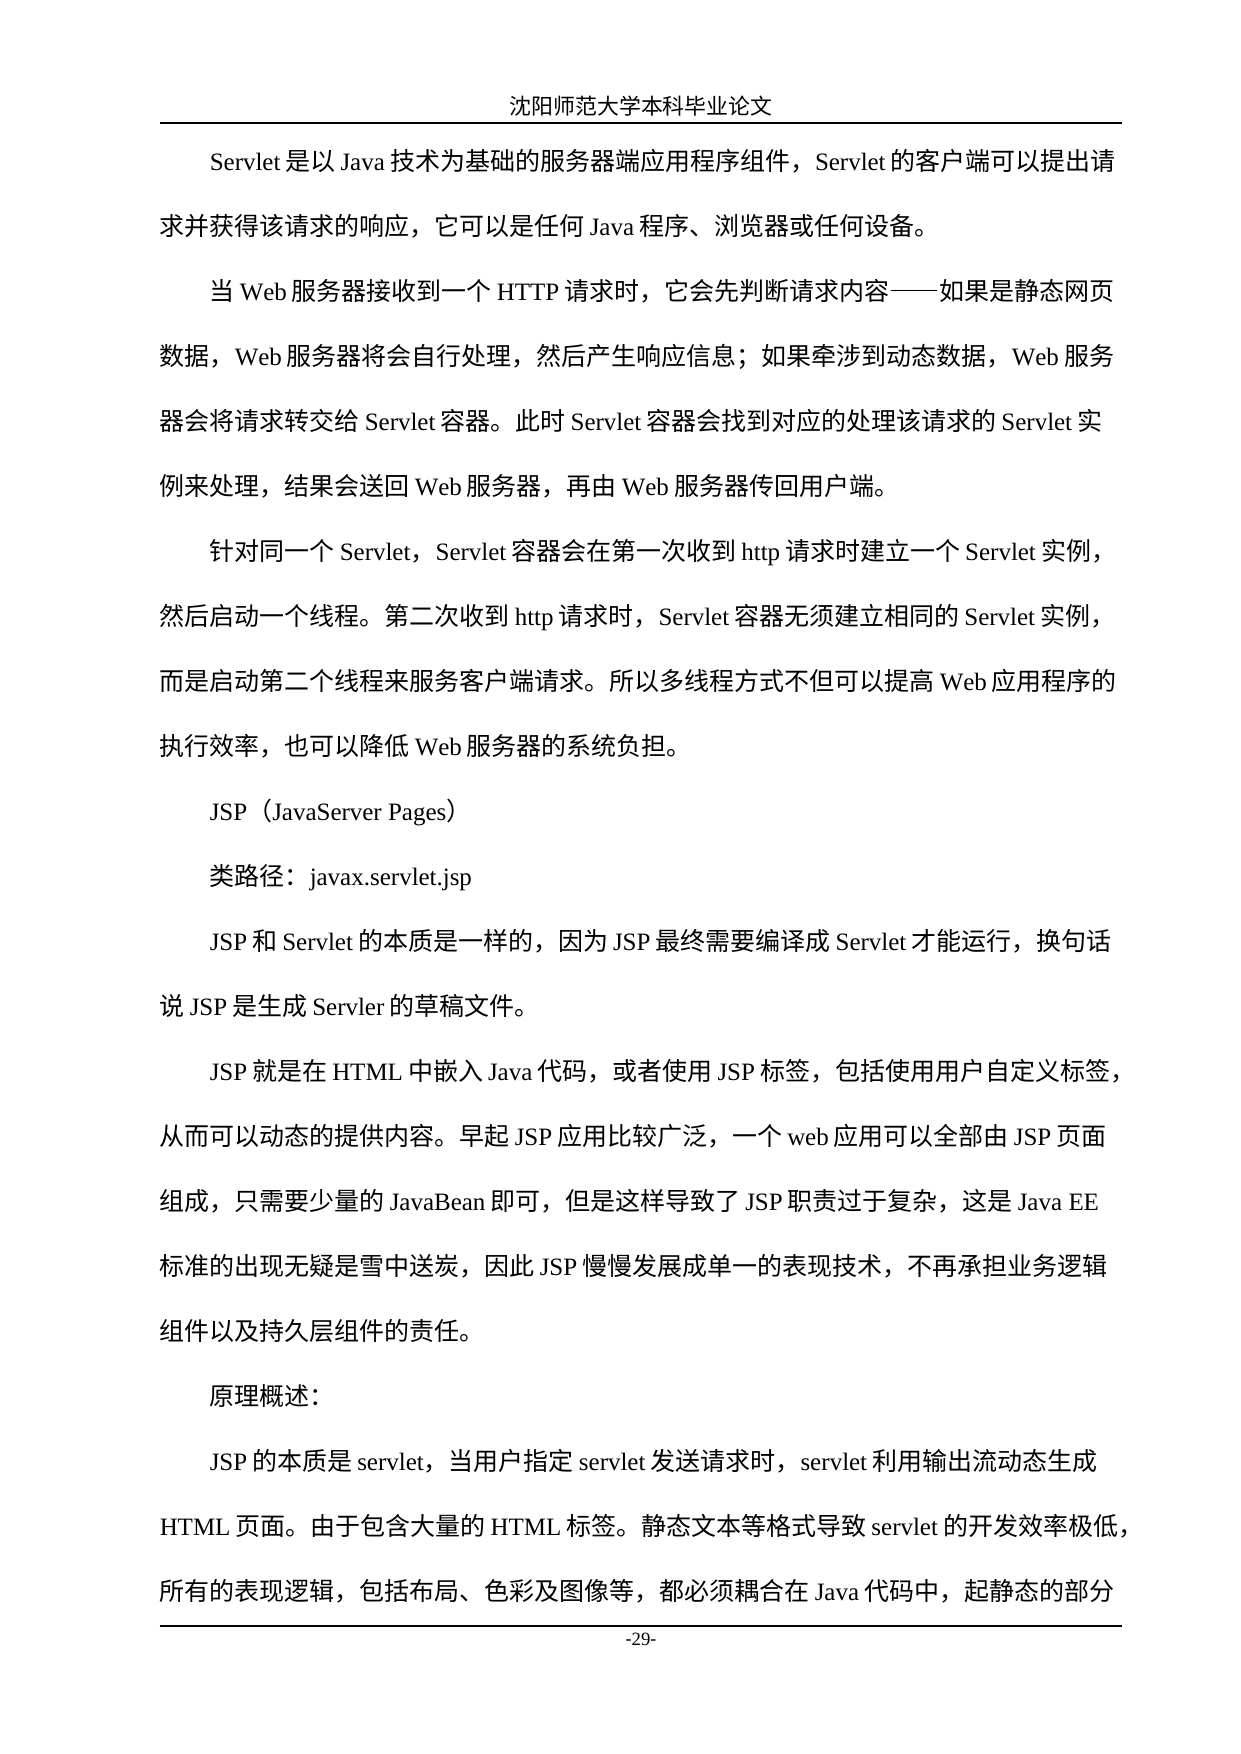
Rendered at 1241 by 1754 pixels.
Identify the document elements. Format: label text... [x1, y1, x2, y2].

text Servlet是以Java技术为基础的服务器端应用程序组件，Servlet的客户端可以提出请求并获得该请求的响应，它可以是任何Java程序、浏览器或任何设备。 [159, 127, 1122, 257]
text ​JSP就是在HTML中嵌入Java代码，或者使用JSP标签，包括使用用户自定义标签，从而可以动态的提供内容。早起JSP应用比较广泛，一个web应用可以全部由JSP页面组成，只需要少量的JavaBean即可，但是这样导致了JSP职责过于复杂，这是Java EE标准的出现无疑是雪中送炭，因此JSP慢慢发展成单一的表现技术，不再承担业务逻辑组件以及持久层组件的责任。 [159, 1037, 1122, 1362]
text 原理概述： [159, 1362, 1122, 1427]
text JSP（JavaServer Pages） [159, 777, 1122, 842]
text 类路径：javax.servlet.jsp [159, 842, 1122, 907]
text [159, 1427, 1122, 1622]
text ​当Web服务器接收到一个HTTP请求时，它会先判断请求内容——如果是静态网页数据，Web服务器将会自行处理，然后产生响应信息；如果牵涉到动态数据，Web服务器会将请求转交给Servlet容器。此时Servlet容器会找到对应的处理该请求的Servlet实例来处理，结果会送回Web服务器，再由Web服务器传回用户端。 [159, 257, 1122, 517]
text JSP和Servlet的本质是一样的，因为JSP最终需要编译成Servlet才能运行，换句话说JSP是生成Servler的草稿文件。 [159, 907, 1122, 1037]
text ​针对同一个Servlet，Servlet容器会在第一次收到http请求时建立一个Servlet实例，然后启动一个线程。第二次收到http请求时，Servlet容器无须建立相同的Servlet实例，而是启动第二个线程来服务客户端请求。所以多线程方式不但可以提高Web应用程序的执行效率，也可以降低Web服务器的系统负担。 [159, 517, 1122, 777]
